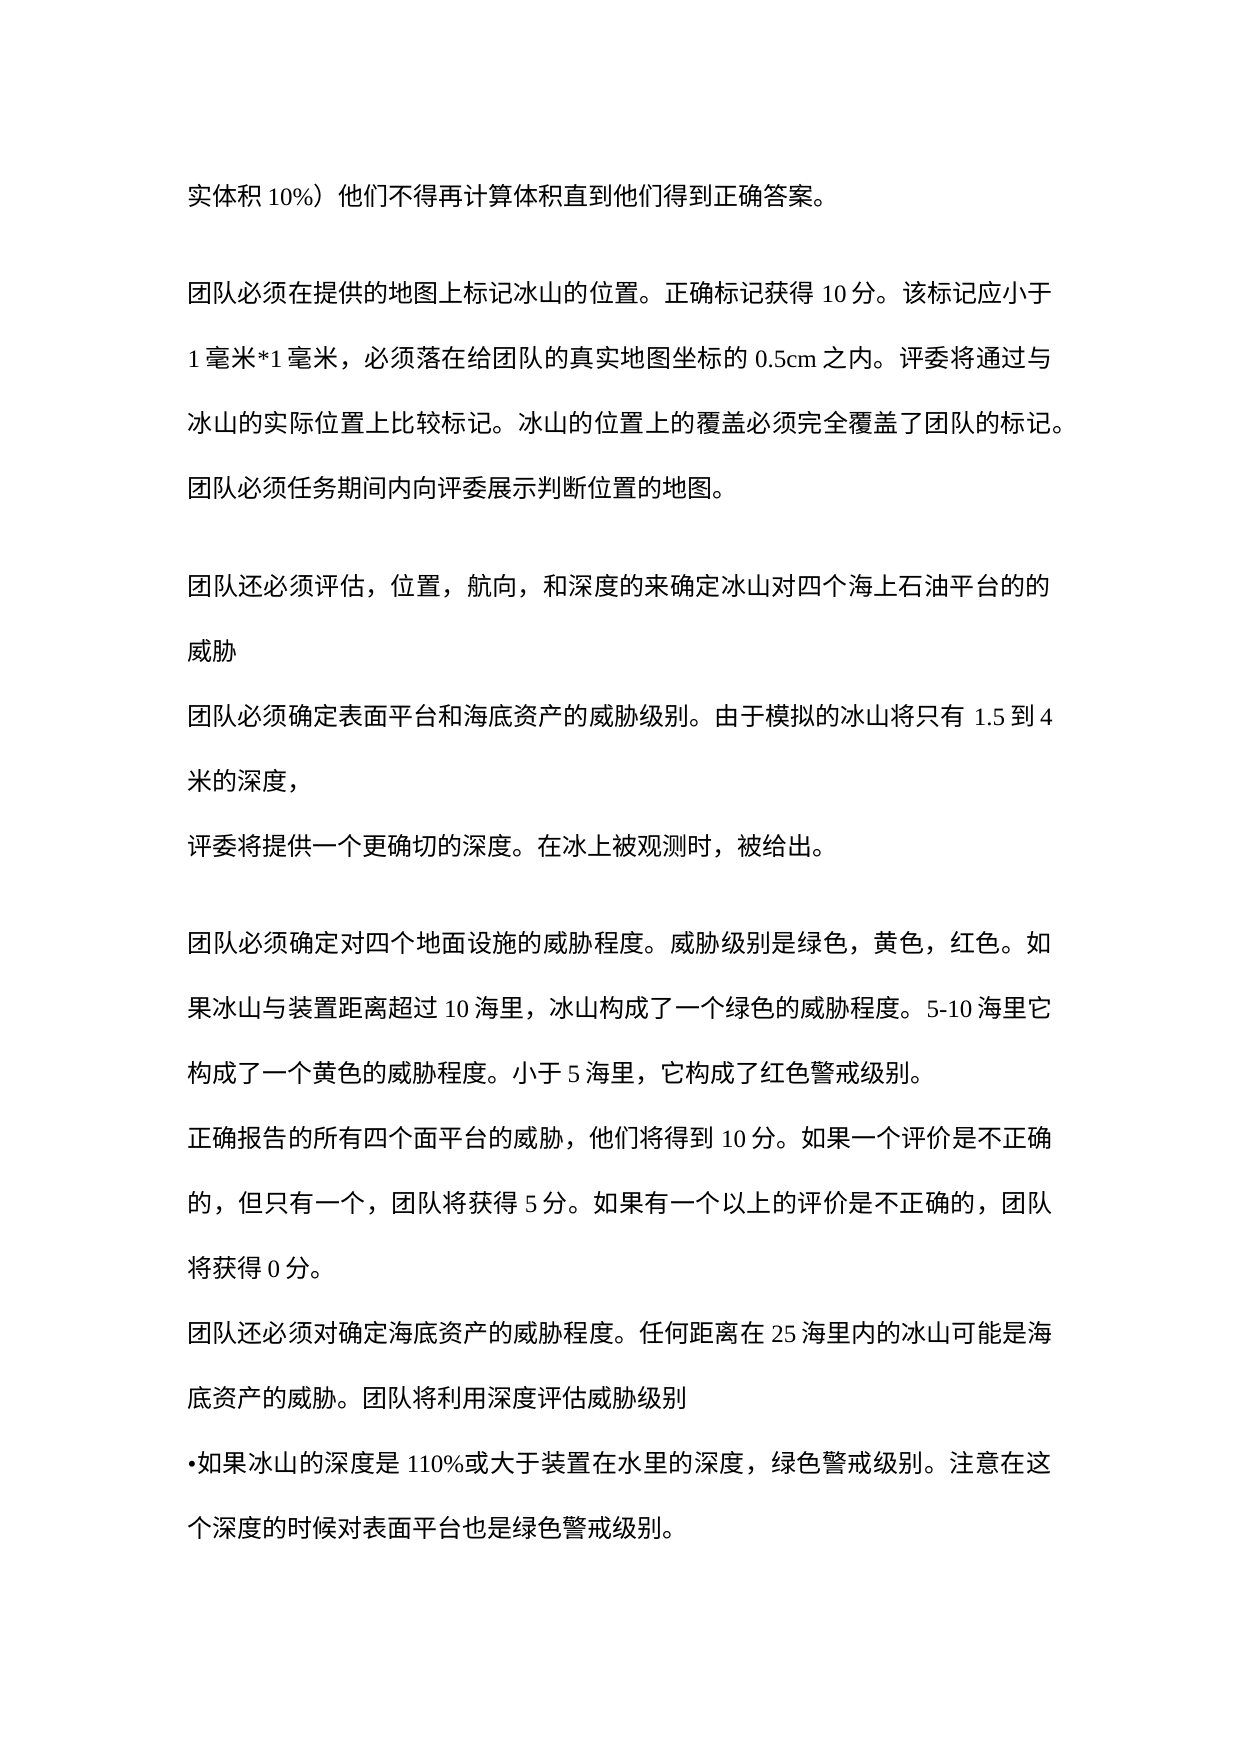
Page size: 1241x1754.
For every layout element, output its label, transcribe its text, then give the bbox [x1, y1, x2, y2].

text 评委将提供一个更确切的深度。在冰上被观测时，被给出。 [187, 812, 1053, 877]
text 团队还必须对确定海底资产的威胁程度。任何距离在25海里内的冰山可能是海底资产的威胁。团队将利用深度评估威胁级别 [187, 1299, 1053, 1429]
text 团队必须在提供的地图上标记冰山的位置。正确标记获得10分。该标记应小于1毫米*1毫米，必须落在给团队的真实地图坐标的0.5cm之内。评委将通过与冰山的实际位置上比较标记。冰山的位置上的覆盖必须完全覆盖了团队的标记。团队必须任务期间内向评委展示判断位置的地图。 [187, 259, 1053, 519]
text 团队必须确定表面平台和海底资产的威胁级别。由于模拟的冰山将只有1.5到4米的深度， [187, 682, 1053, 812]
text •如果冰山的深度是110%或大于装置在水里的深度，绿色警戒级别。注意在这个深度的时候对表面平台也是绿色警戒级别。 [187, 1429, 1053, 1559]
text 团队必须确定对四个地面设施的威胁程度。威胁级别是绿色，黄色，红色。如果冰山与装置距离超过10海里，冰山构成了一个绿色的威胁程度。5-10海里它构成了一个黄色的威胁程度。小于5海里，它构成了红色警戒级别。 [187, 909, 1053, 1104]
text 团队还必须评估，位置，航向，和深度的来确定冰山对四个海上石油平台的的威胁 [187, 552, 1053, 682]
text 正确报告的所有四个面平台的威胁，他们将得到10分。如果一个评价是不正确的，但只有一个，团队将获得5分。如果有一个以上的评价是不正确的，团队将获得0分。 [187, 1104, 1053, 1299]
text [187, 162, 1053, 227]
